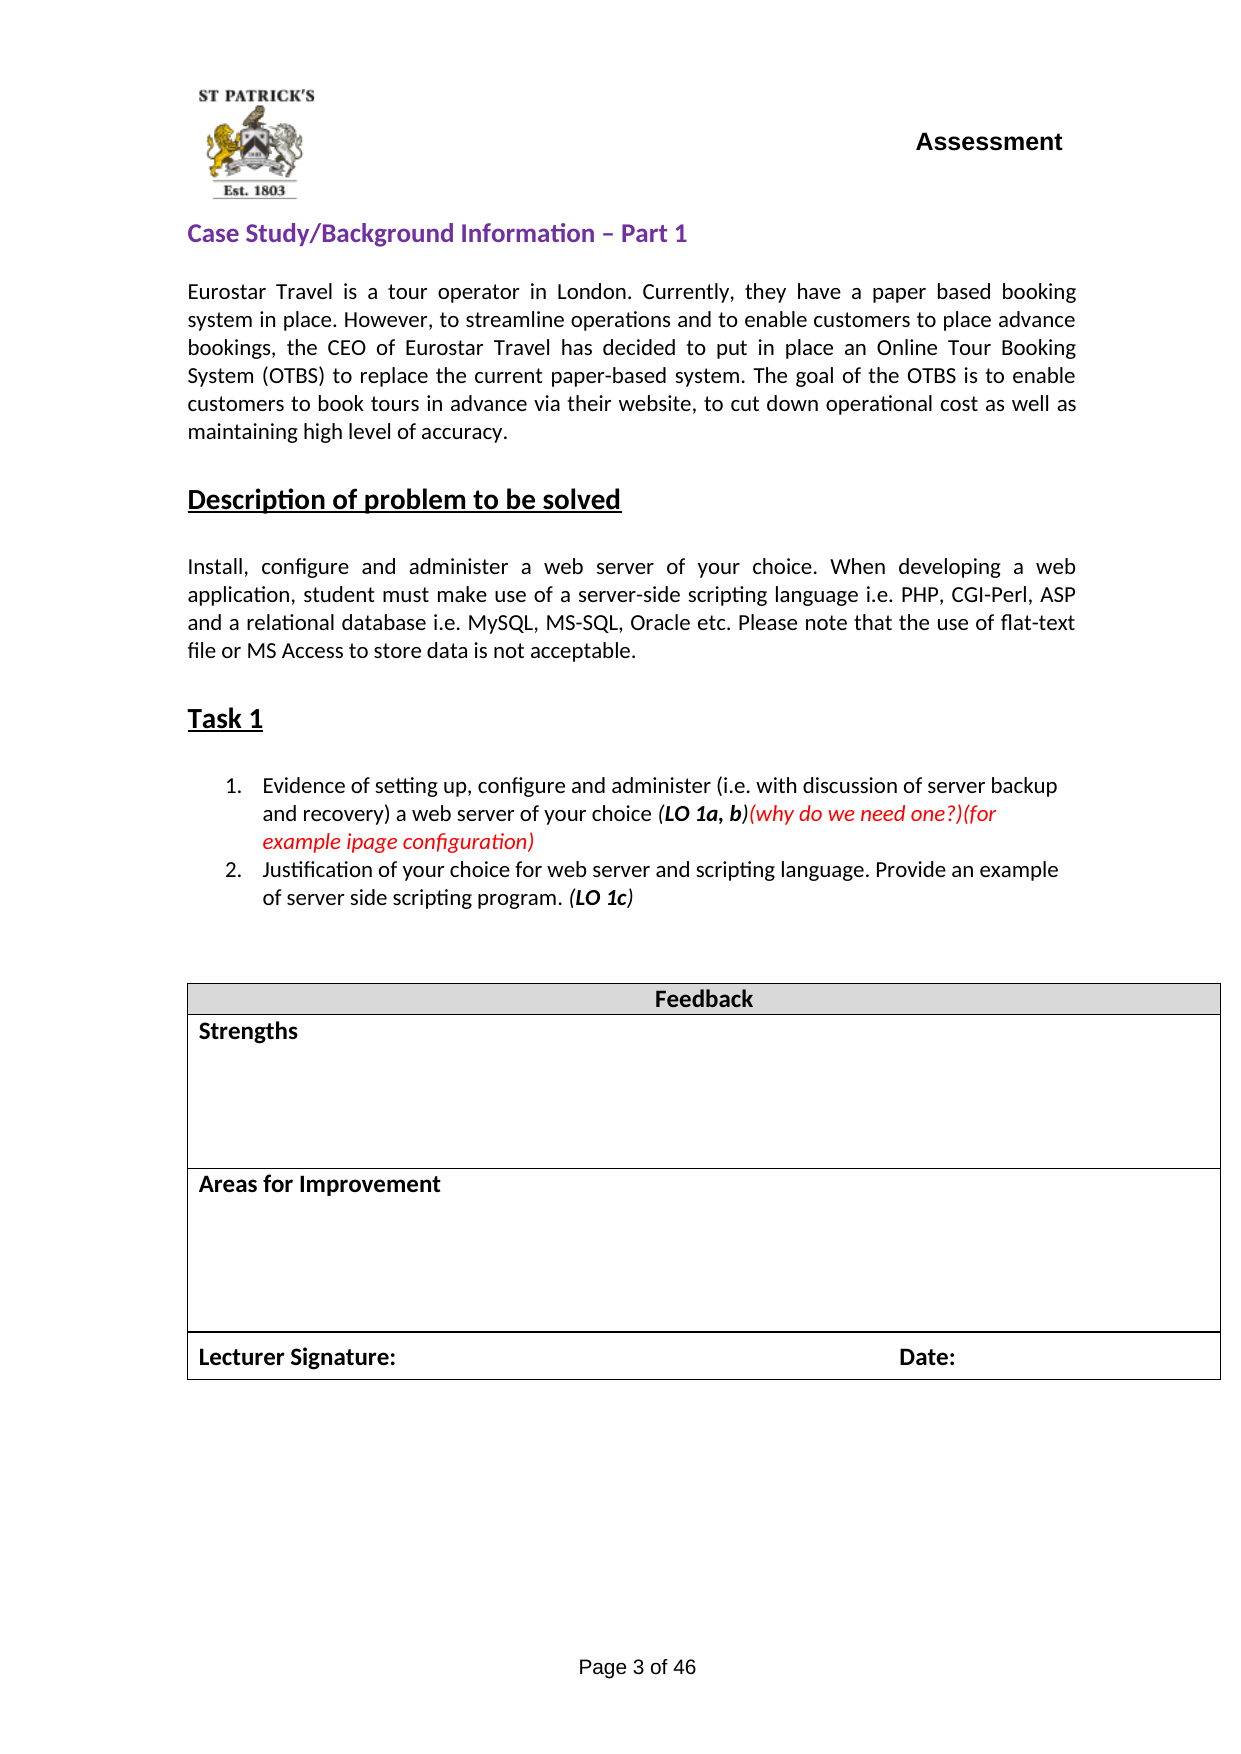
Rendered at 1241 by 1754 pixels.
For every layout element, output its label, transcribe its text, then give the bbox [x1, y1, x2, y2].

text Install, configure and administer a web server of your choice. When developing a web application, student must make use of a server-side scripting language i.e. PHP, CGI-Perl, ASP and a relational database i.e. MySQL, MS-SQL, Oracle etc. Please note that the use of flat-text file or MS Access to store data is not acceptable. [187, 552, 1078, 664]
text Task 1 [187, 700, 1078, 735]
text Description of problem to be solved [187, 481, 1078, 516]
list Justification of your choice for web server and scripting language. Provide an example of server side scripting program. (LO 1c) [225, 855, 1078, 911]
table_header Feedback [188, 984, 1220, 1014]
list Evidence of setting up, configure and administer (i.e. with discussion of server backup and recovery) a web server of your choice (LO 1a, b)(why do we need one?)(for example ipage configuration) [225, 771, 1078, 855]
text Case Study/Background Information – Part 1 [187, 216, 1078, 249]
text Eurostar Travel is a tour operator in London. Currently, they have a paper based booking system in place. However, to streamline operations and to enable customers to place advance bookings, the CEO of Eurostar Travel has decided to put in place an Online Tour Booking System (OTBS) to replace the current paper-based system. The goal of the OTBS is to enable customers to book tours in advance via their website, to cut down operational cost as well as maintaining high level of accuracy. [187, 277, 1078, 445]
table_cell Areas for Improvement [188, 1169, 1220, 1331]
table_cell Lecturer Signature: Date: [188, 1333, 1220, 1379]
picture [187, 75, 331, 216]
table_cell Strengths [188, 1015, 1220, 1168]
